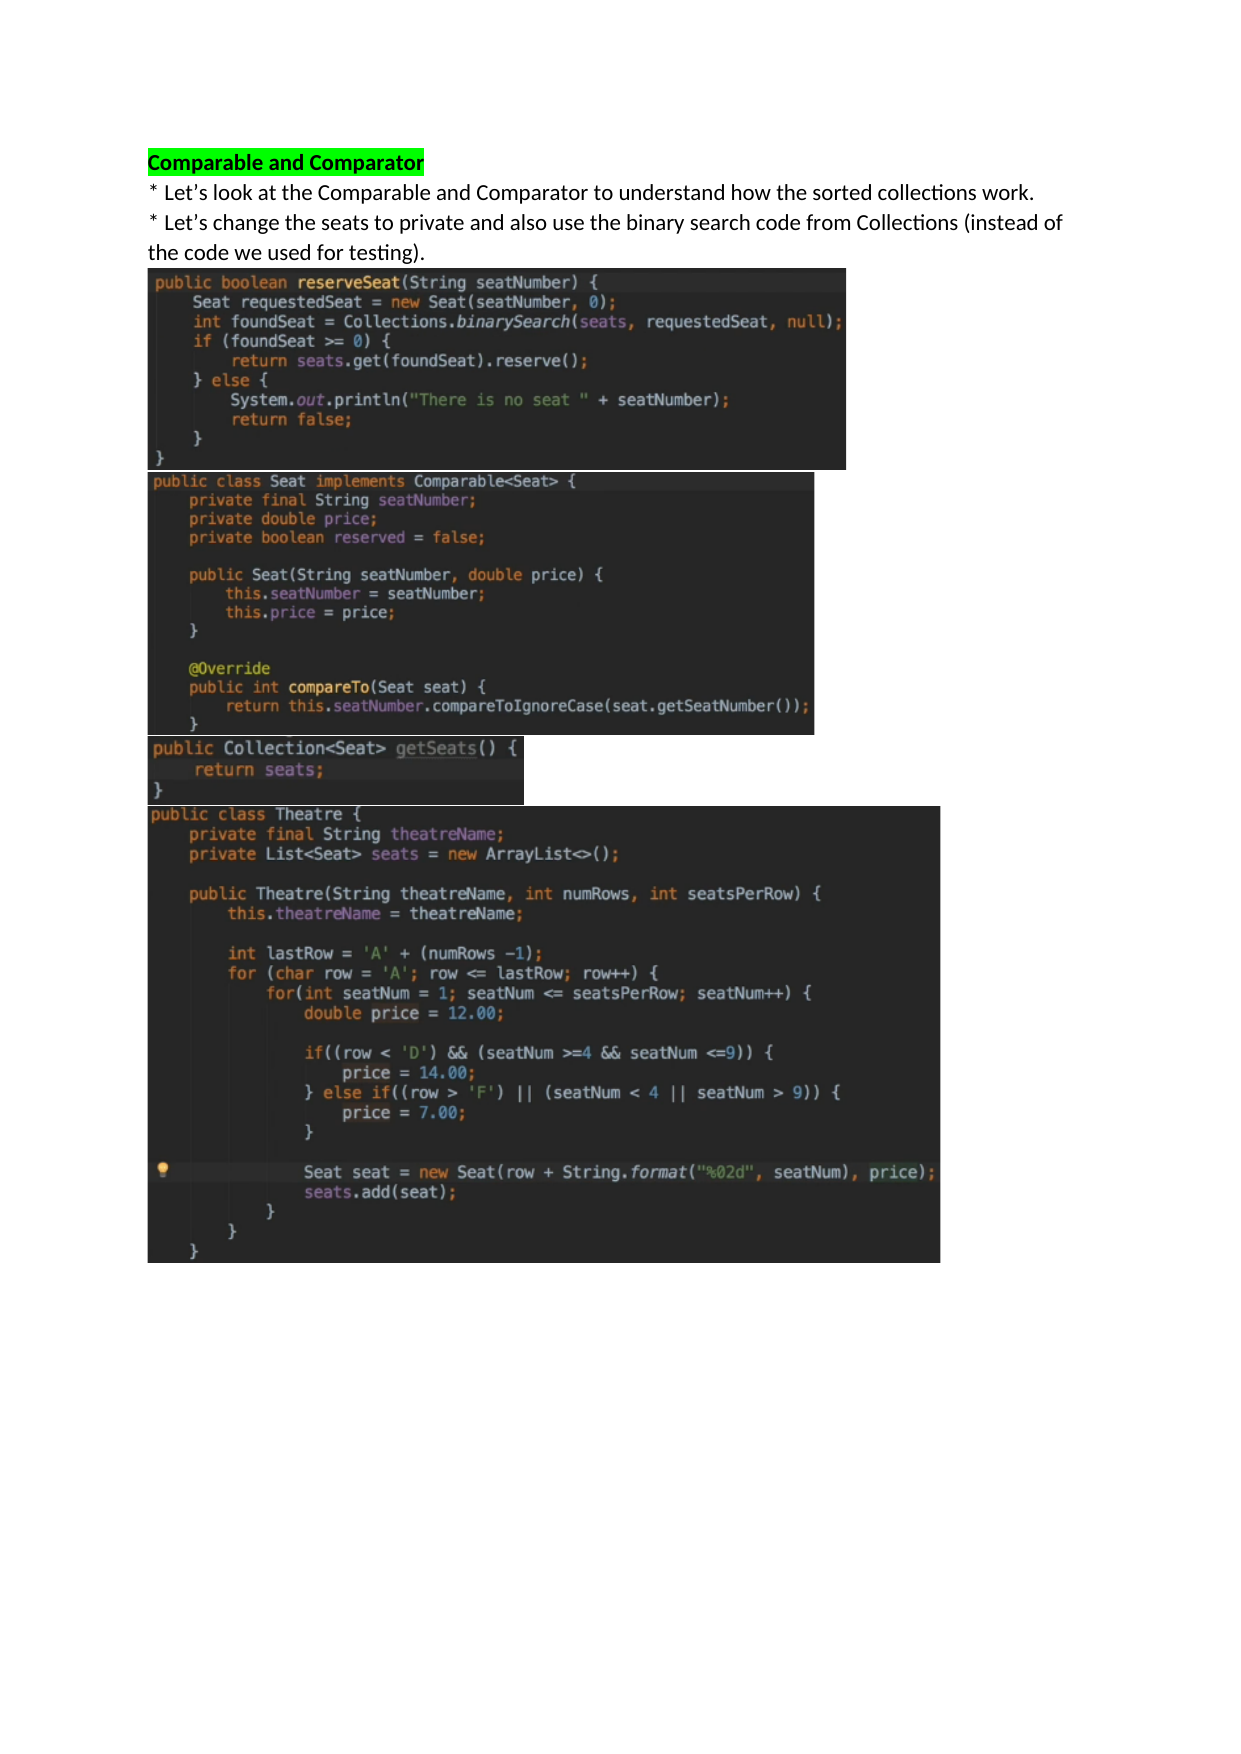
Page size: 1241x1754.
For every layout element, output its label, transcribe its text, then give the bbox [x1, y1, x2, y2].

picture [147, 806, 941, 1263]
picture [147, 472, 815, 735]
picture [147, 268, 847, 470]
picture [147, 736, 524, 805]
